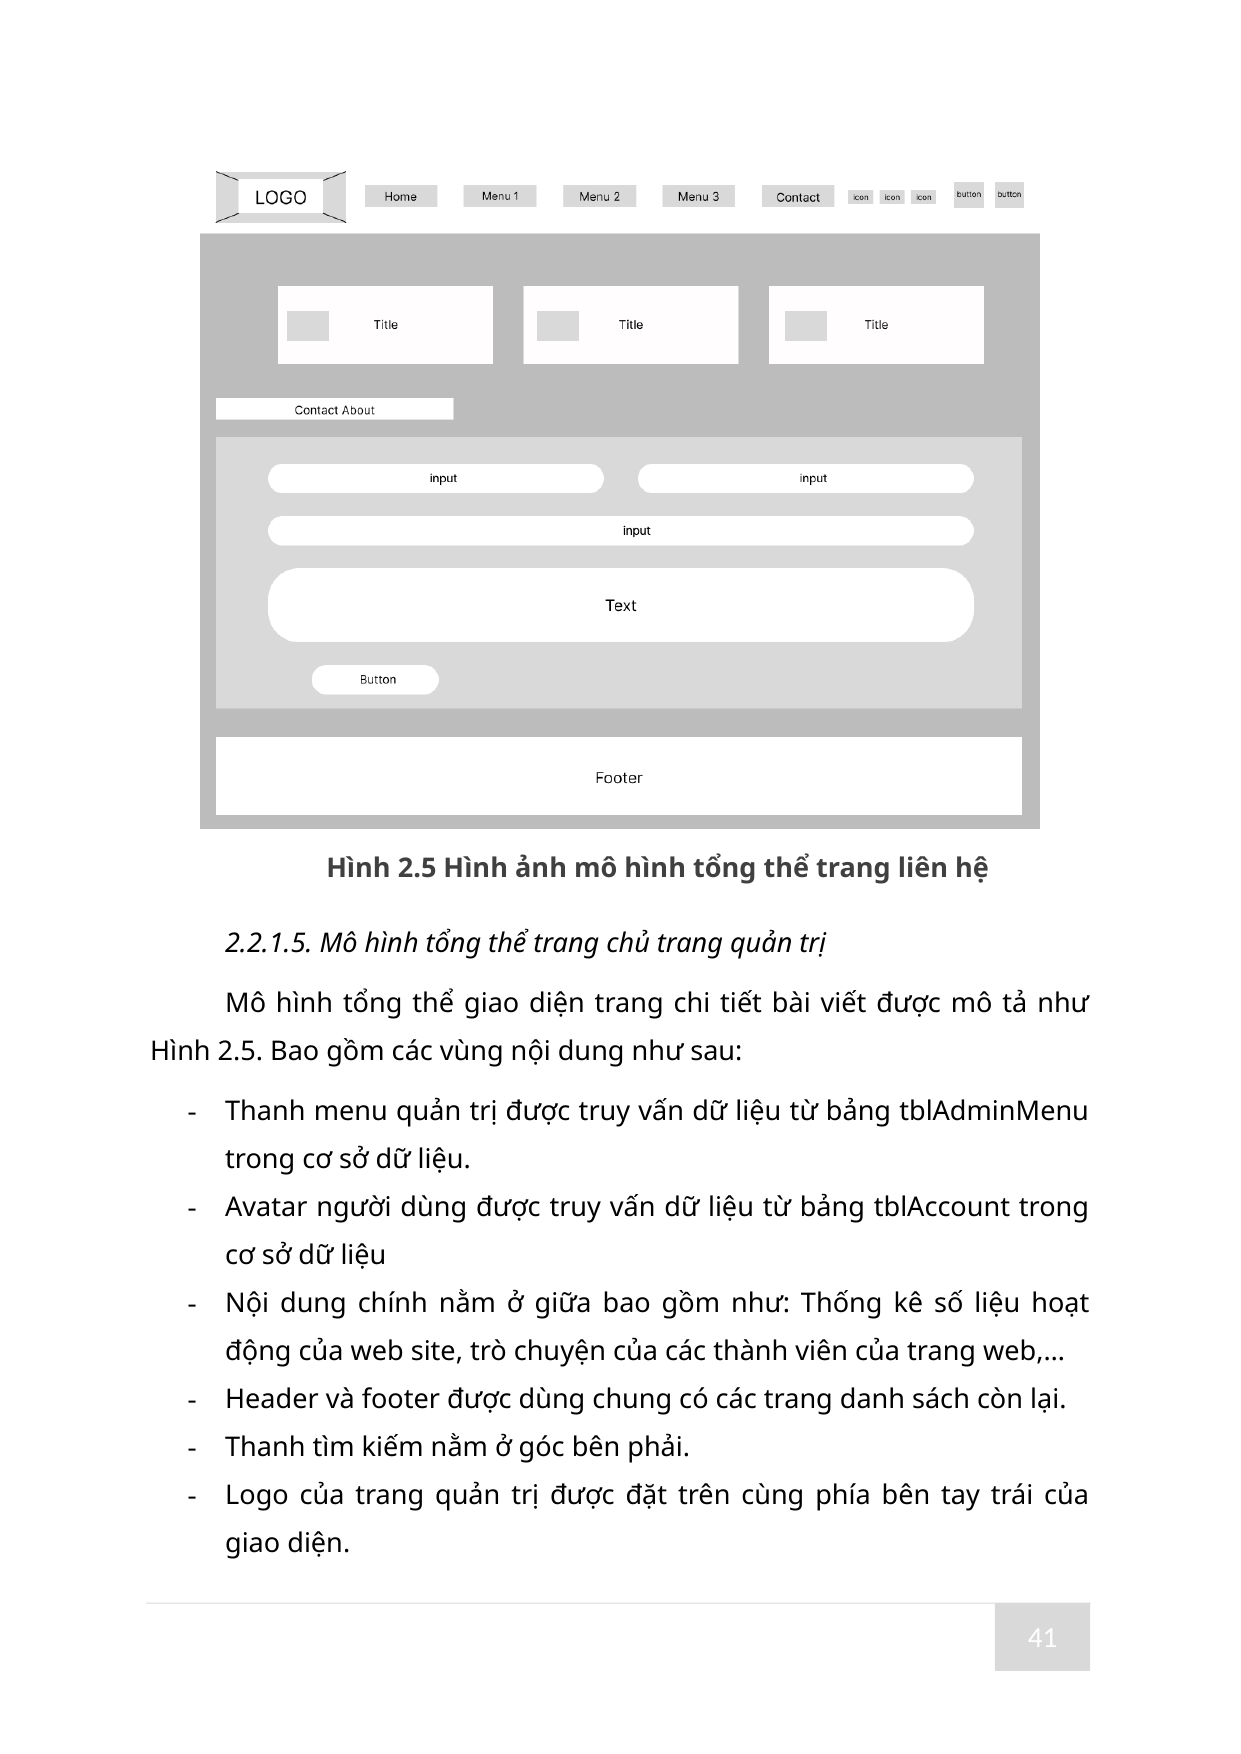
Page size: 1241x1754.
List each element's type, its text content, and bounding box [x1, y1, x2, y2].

text Mô hình tổng thể giao diện trang chi tiết bài viết được mô tả như Hình 2.5. Bao gồm các vùng nội dung như sau: [150, 983, 1090, 1068]
text Hình 2.5 Hình ảnh mô hình tổng thể trang liên hệ [150, 849, 1090, 886]
picture [200, 150, 1040, 829]
list Thanh tìm kiếm nằm ở góc bên phải. [187, 1427, 1090, 1464]
list Header và footer được dùng chung có các trang danh sách còn lại. [187, 1379, 1090, 1416]
list Logo của trang quản trị được đặt trên cùng phía bên tay trái của giao diện. [187, 1475, 1090, 1560]
text 2.2.1.5. Mô hình tổng thể trang chủ trang quản trị [150, 923, 1090, 960]
list Nội dung chính nằm ở giữa bao gồm như: Thống kê số liệu hoạt động của web site, trò chuyện của các thành viên của trang web,… [187, 1283, 1090, 1368]
list Thanh menu quản trị được truy vấn dữ liệu từ bảng tblAdminMenu trong cơ sở dữ liệu. [187, 1092, 1090, 1177]
list Avatar người dùng được truy vấn dữ liệu từ bảng tblAccount trong cơ sở dữ liệu [187, 1188, 1090, 1272]
